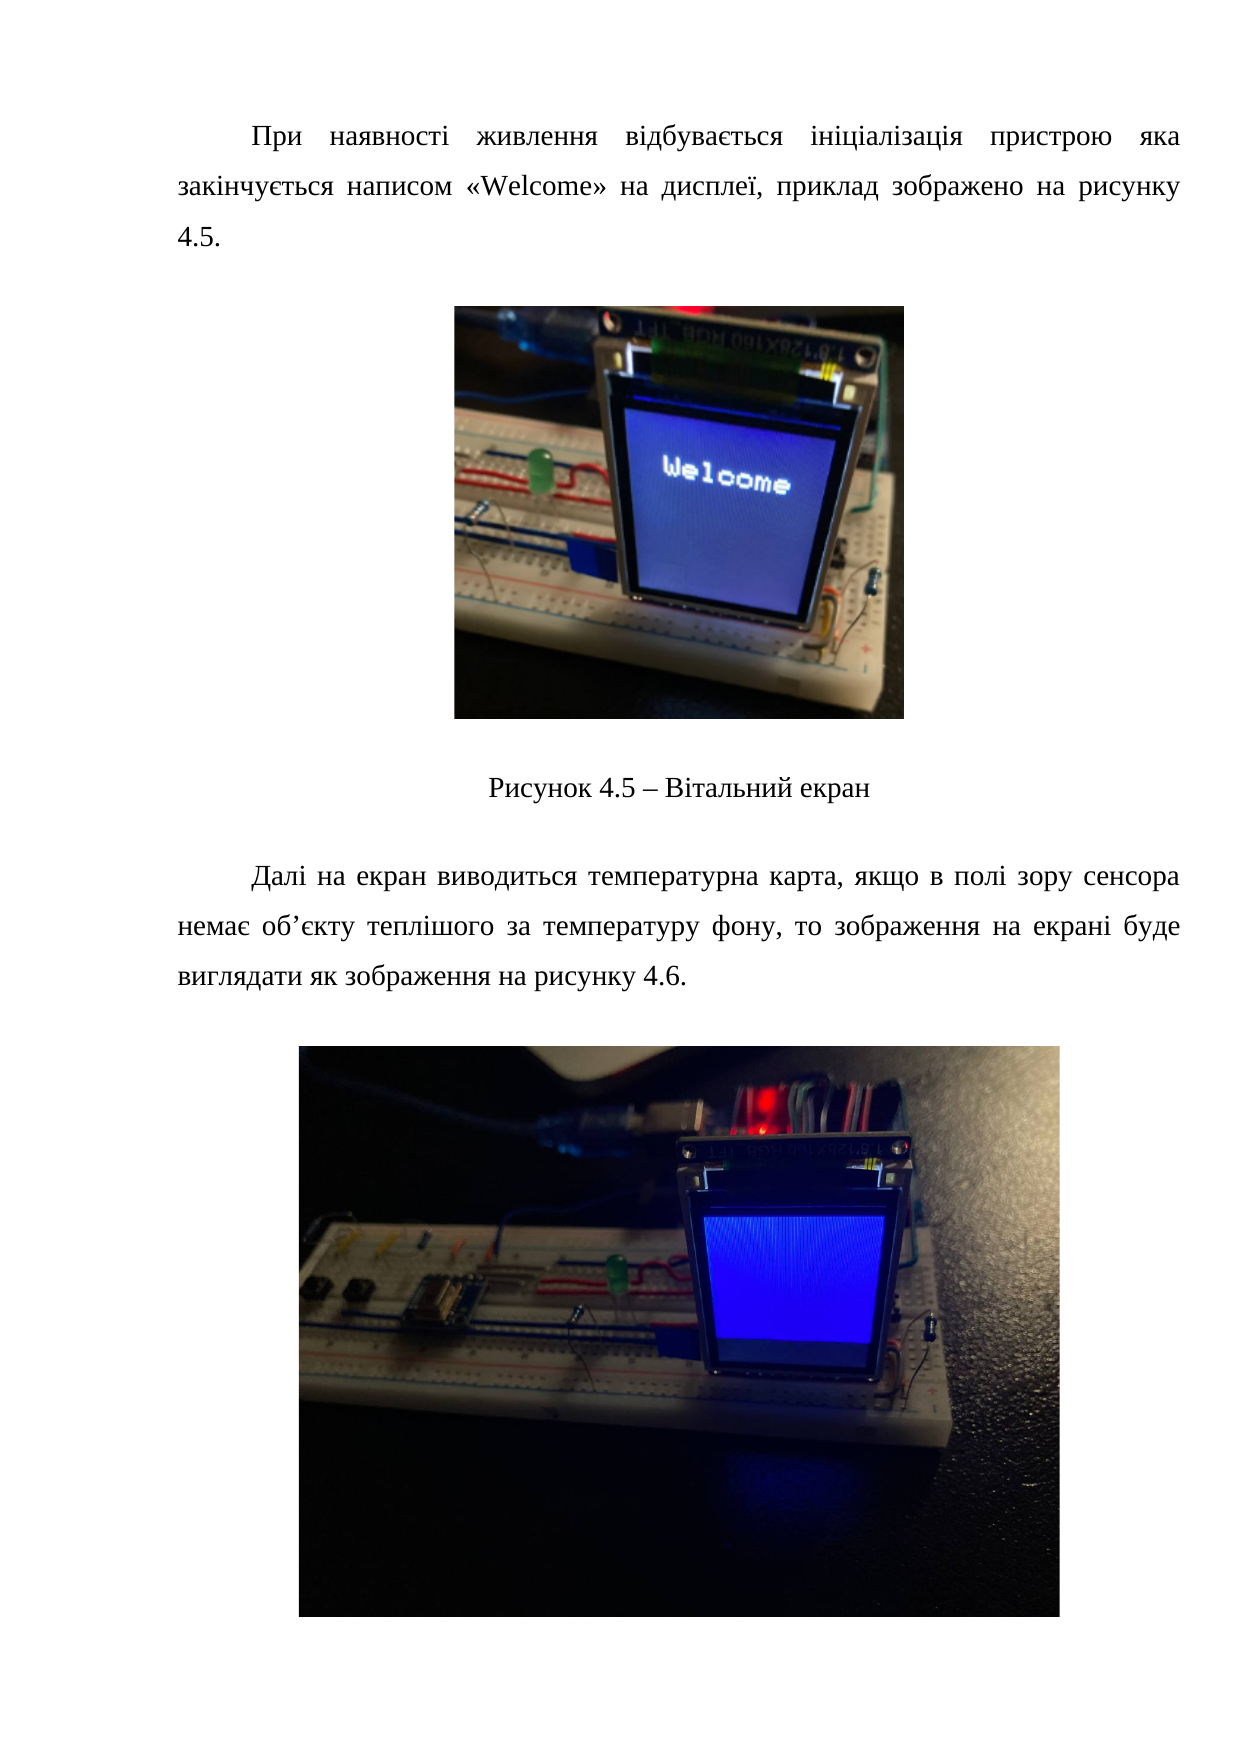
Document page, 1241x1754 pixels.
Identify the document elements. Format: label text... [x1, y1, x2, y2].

text Рисунок 4.5 – Вітальний екран [177, 770, 1181, 803]
text Далі на екран виводиться температурна карта, якщо в полі зору сенсора немає обʼєкту теплішого за температуру фону, то зображення на екрані буде виглядати як зображення на рисунку 4.6. [177, 858, 1181, 992]
picture [454, 306, 904, 719]
picture [298, 1046, 1060, 1617]
text При наявності живлення відбувається ініціалізація пристрою яка закінчується написом «Welcome» на дисплеї, приклад зображено на рисунку 4.5. [177, 118, 1181, 252]
